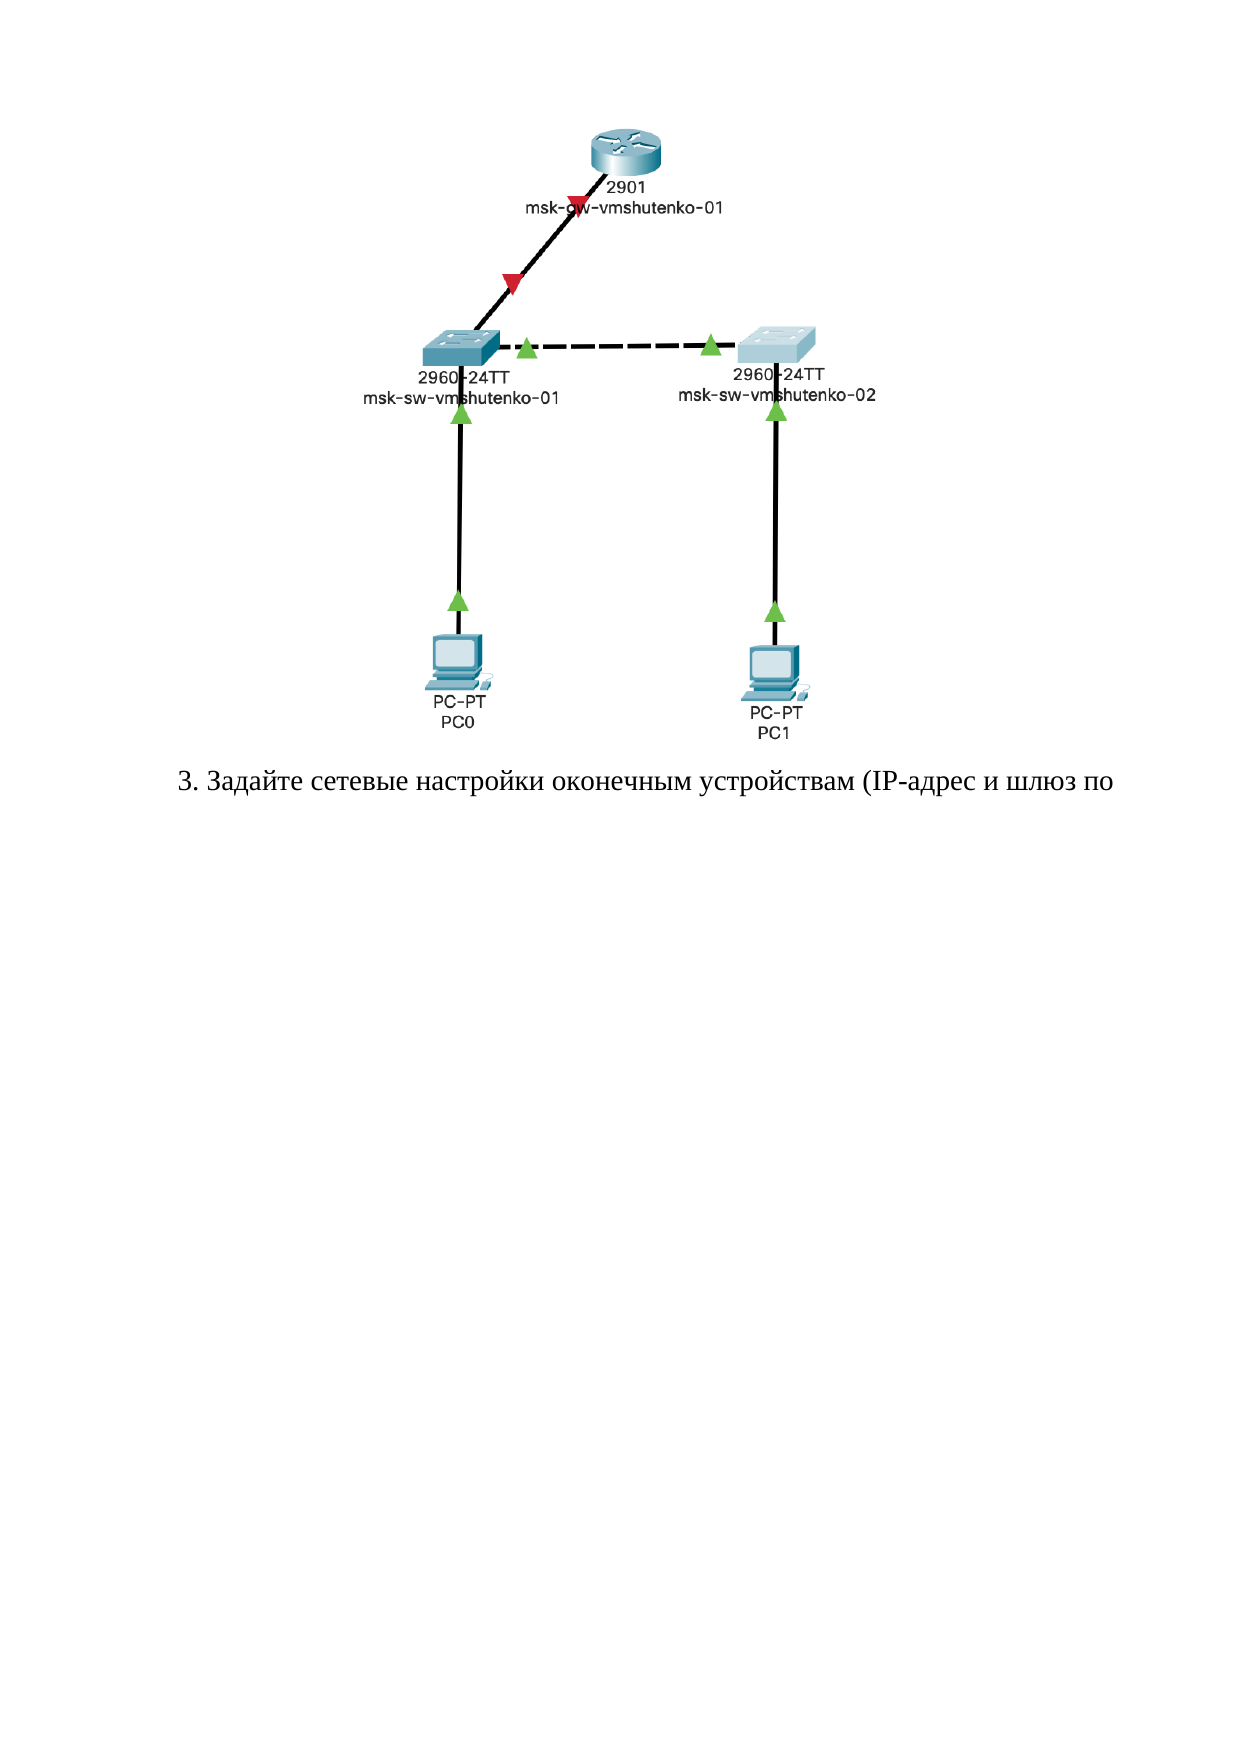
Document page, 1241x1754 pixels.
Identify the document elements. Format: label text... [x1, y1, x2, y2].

picture [177, 118, 1152, 748]
text 3. Задайте сетевые настройки оконечным устройствам (IP-адрес и шлюз по [177, 763, 1152, 797]
